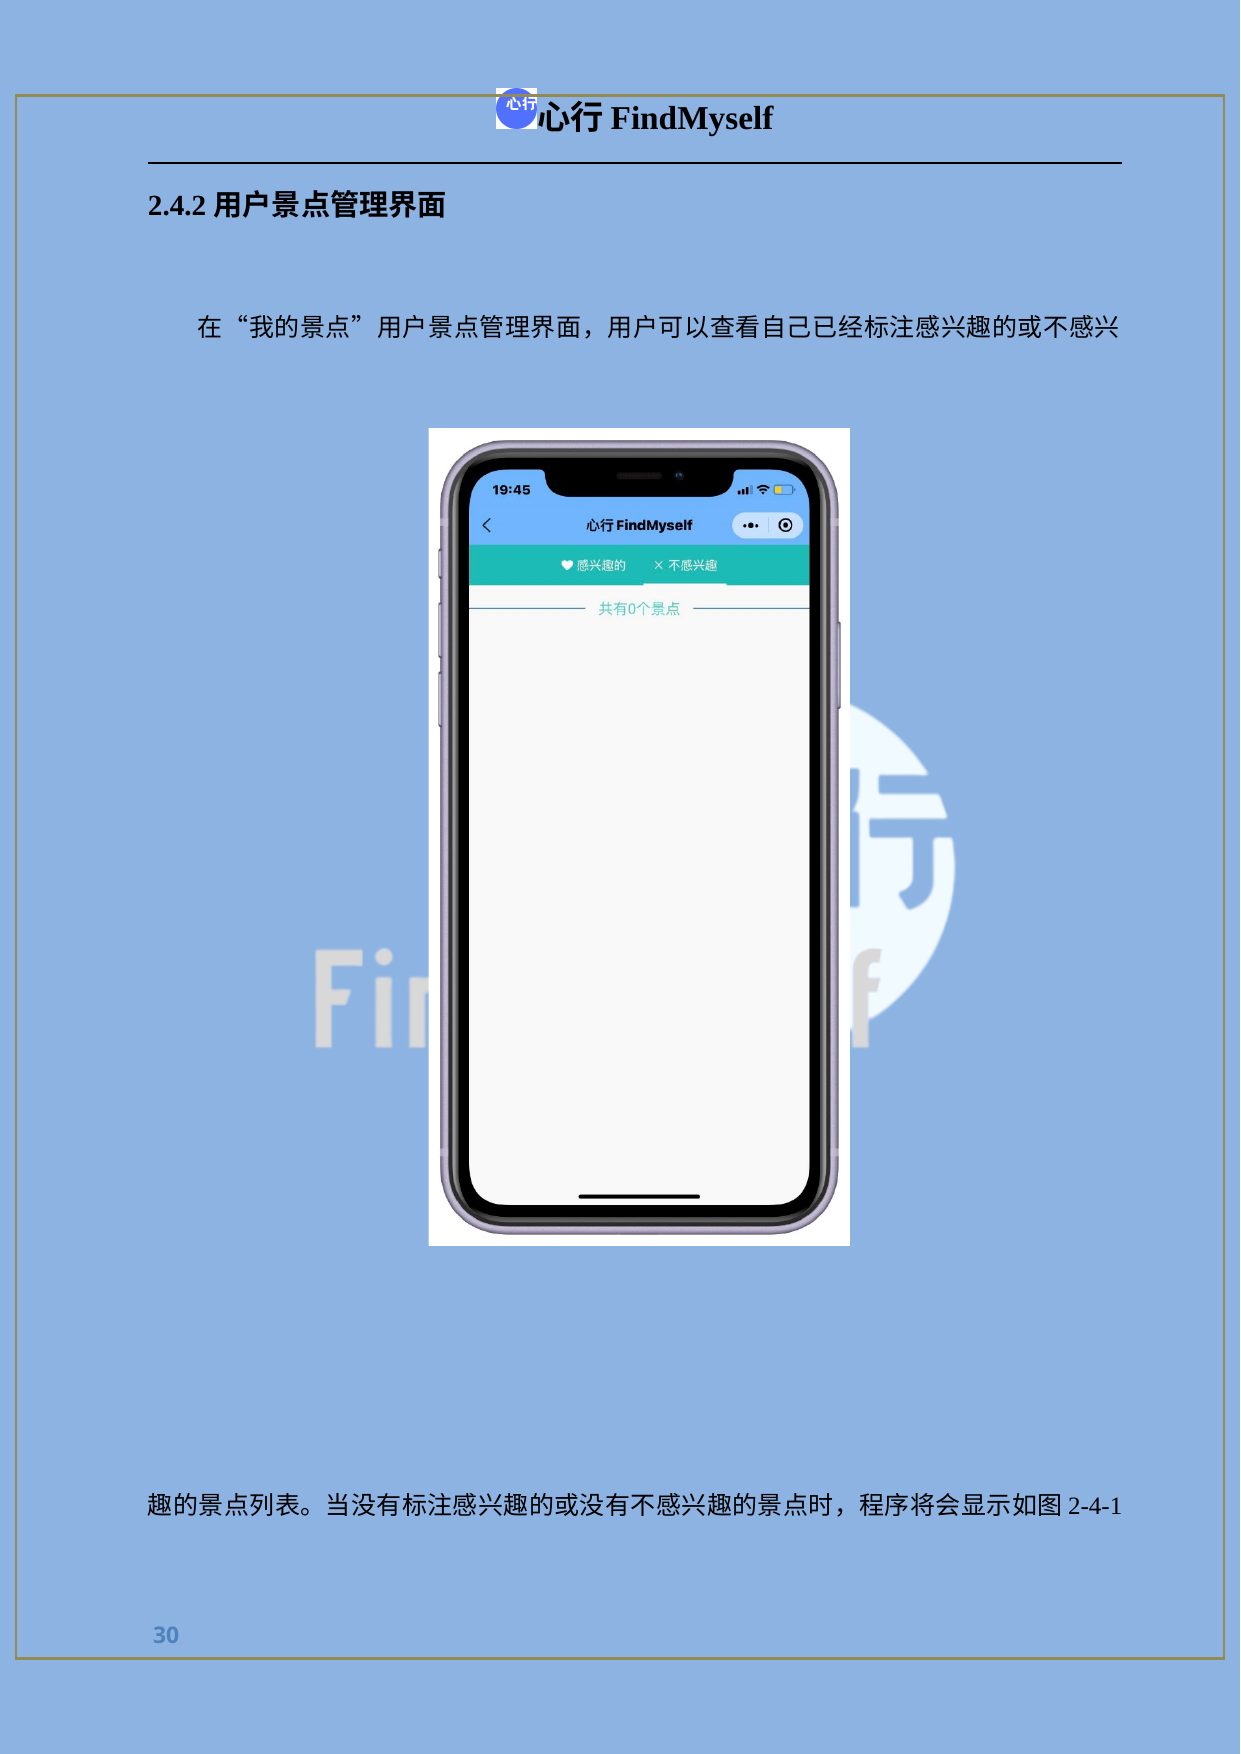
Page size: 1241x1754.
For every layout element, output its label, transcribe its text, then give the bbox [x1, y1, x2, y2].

picture [496, 88, 537, 94]
text 2.4.2 用户景点管理界面 [148, 170, 1122, 235]
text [148, 293, 1122, 1536]
picture [496, 97, 537, 129]
picture [428, 428, 850, 1246]
